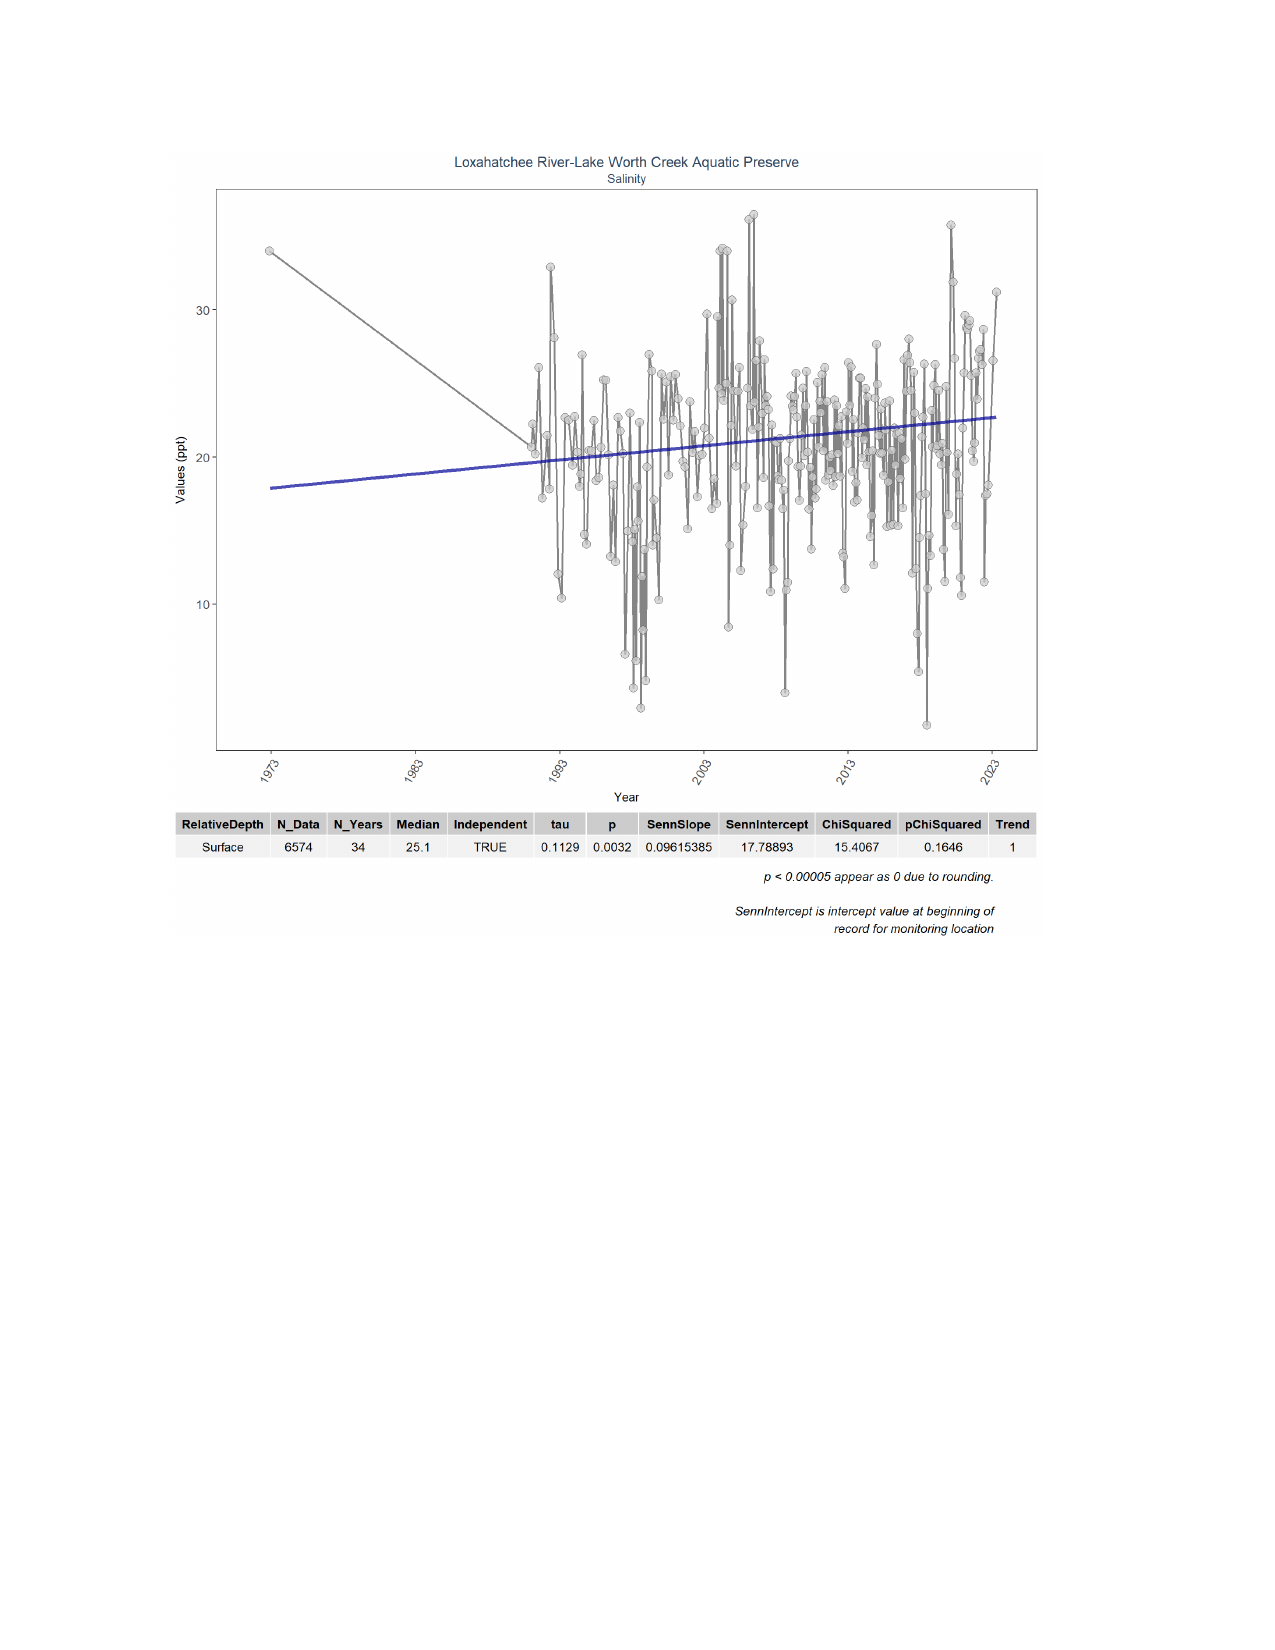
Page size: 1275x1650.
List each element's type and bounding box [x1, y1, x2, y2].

picture [168, 150, 1044, 938]
